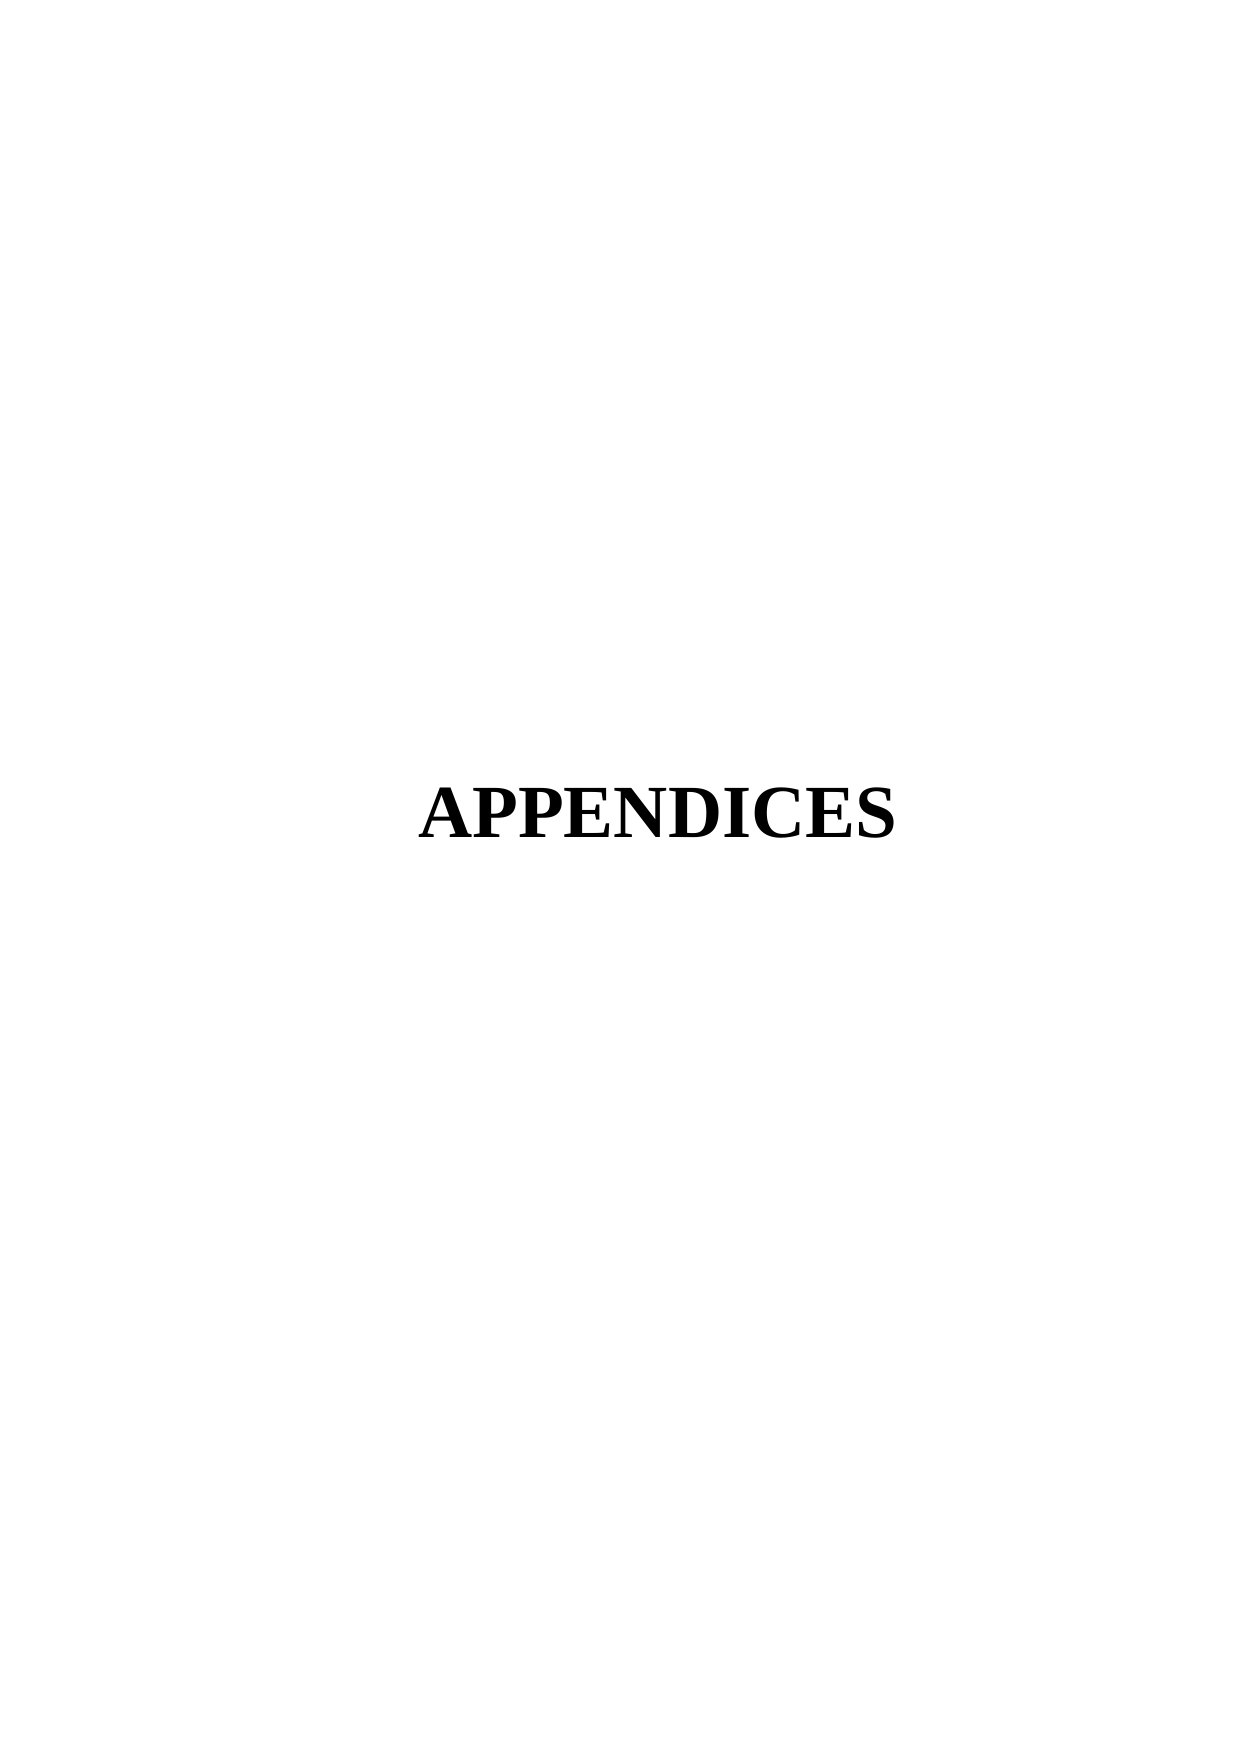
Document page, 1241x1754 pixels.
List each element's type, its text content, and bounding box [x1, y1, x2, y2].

text APPENDICES [225, 767, 1090, 854]
